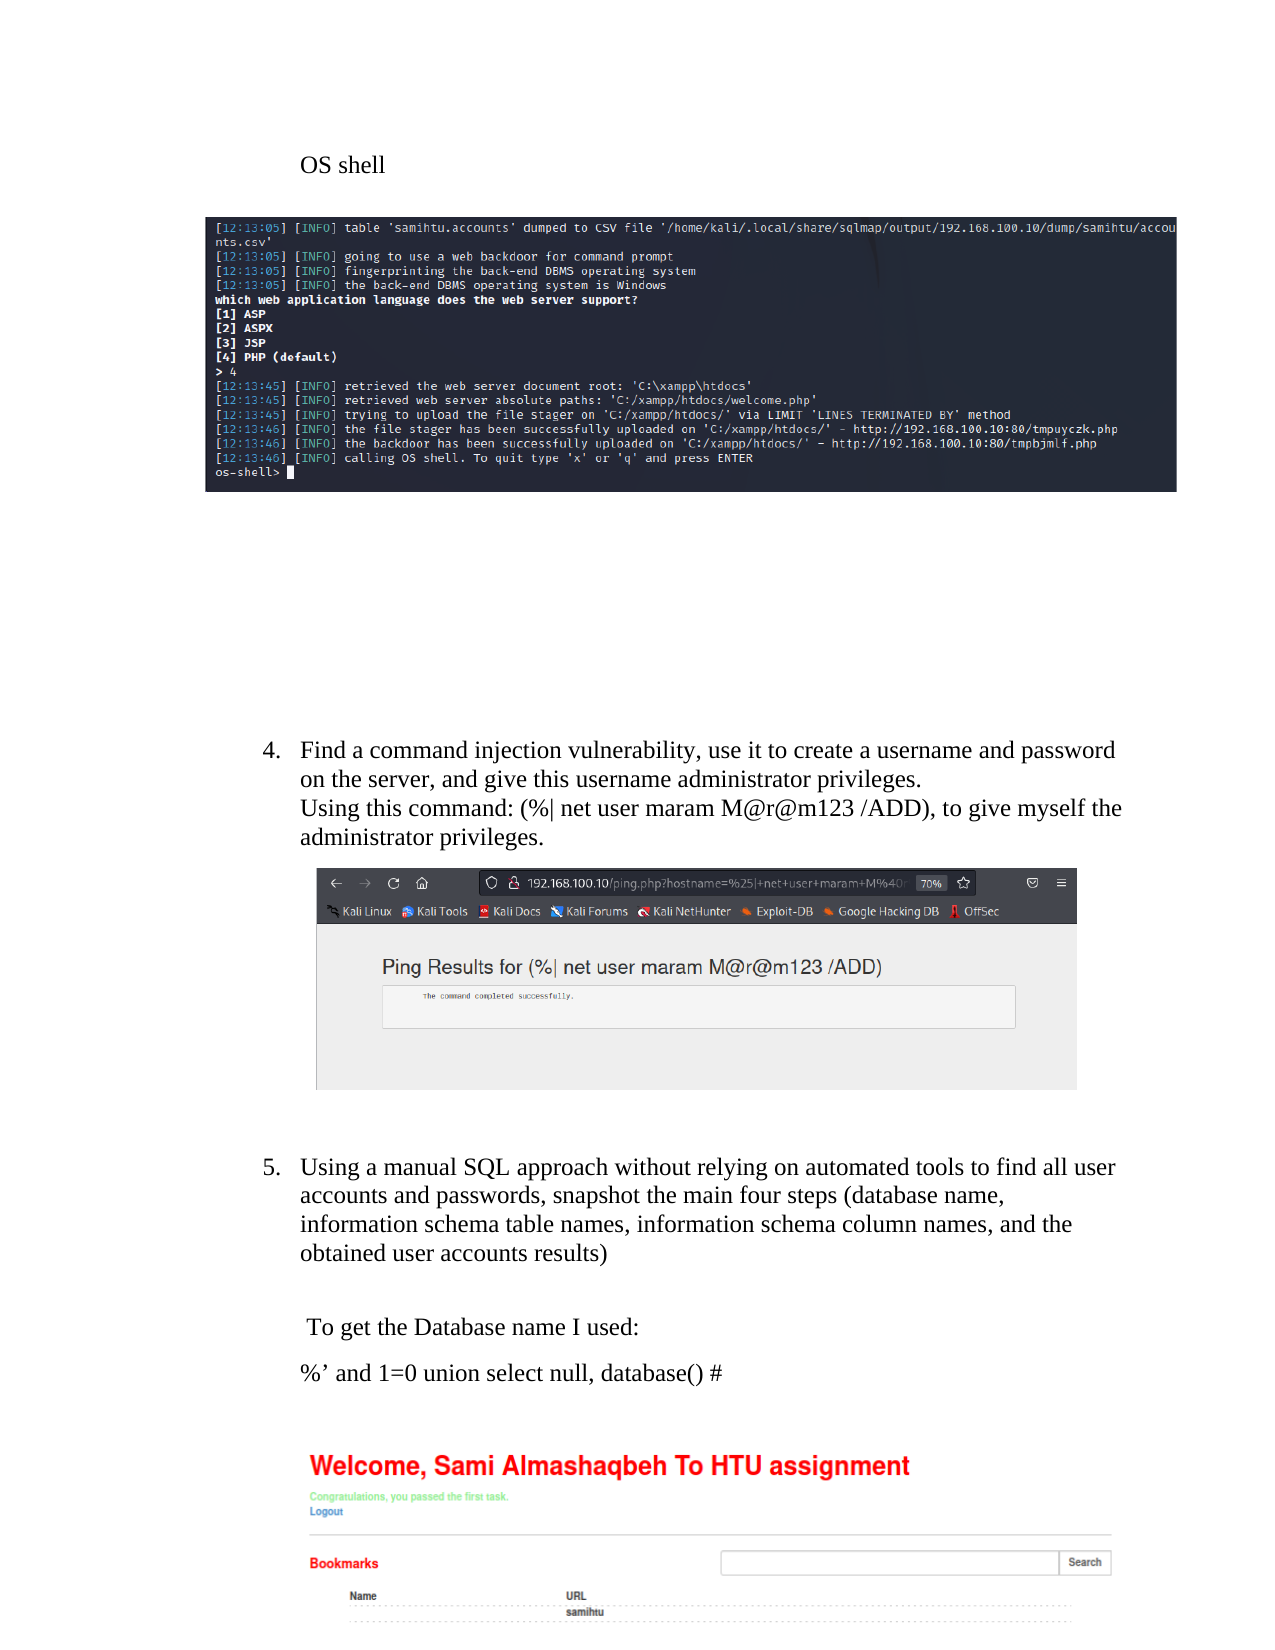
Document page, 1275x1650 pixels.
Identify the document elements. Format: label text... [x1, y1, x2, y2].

picture [205, 217, 1177, 492]
picture [316, 868, 1077, 1090]
list Using this command: (%| net user maram M@r@m123 /ADD), to give myself the administrator privileges. [300, 793, 1125, 851]
text To get the Database name I used: [225, 1312, 1125, 1341]
text %’ and 1=0 union select null, database() # [225, 1358, 1125, 1386]
picture [257, 1420, 1167, 1636]
list Using a manual SQL approach without relying on automated tools to find all user accounts and passwords, snapshot the main four steps (database name, information schema table names, information schema column names, and the obtained user accounts results) [262, 1152, 1125, 1267]
text OS shell [225, 150, 1125, 179]
list Find a command injection vulnerability, use it to create a username and password on the server, and give this username administrator privileges. [262, 736, 1125, 793]
